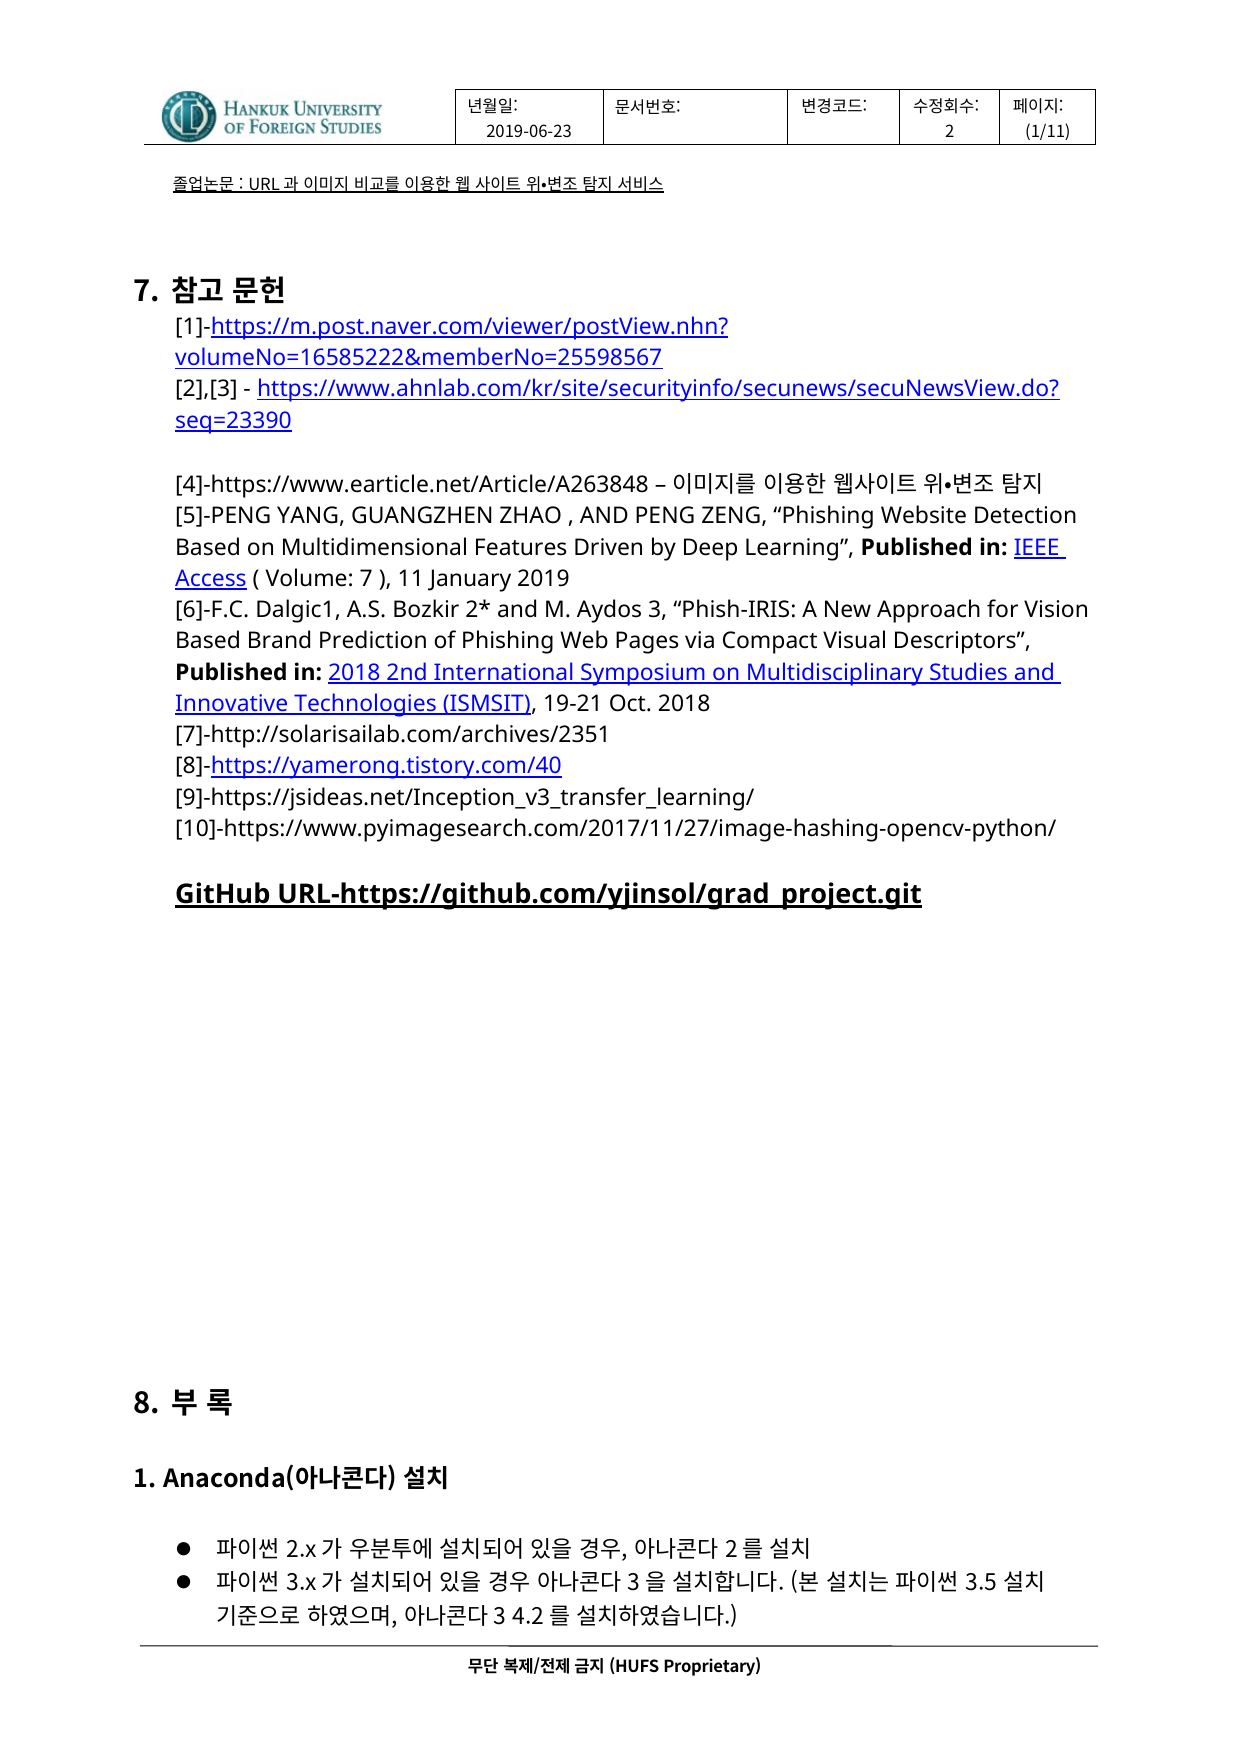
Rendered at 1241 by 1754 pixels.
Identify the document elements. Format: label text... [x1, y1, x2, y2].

picture [161, 89, 383, 143]
text GitHub URL-https://github.com/yjinsol/grad_project.git [175, 874, 1109, 911]
text [5]-PENG YANG, GUANGZHEN ZHAO , AND PENG ZENG, “Phishing Website Detection Based on Multidimensional Features Driven by Deep Learning”, Published in: IEEE Access ( Volume: 7 ), 11 January 2019 [175, 499, 1109, 593]
list 부 록 [133, 1380, 792, 1422]
list 파이썬 3.x가 설치되어 있을 경우 아나콘다 3을 설치합니다. (본 설치는 파이썬 3.5 설치 기준으로 하였으며, 아나콘다3 4.2를 설치하였습니다.) [175, 1564, 1109, 1631]
list 파이썬 2.x가 우분투에 설치되어 있을 경우, 아나콘다 2를 설치 [175, 1531, 1109, 1564]
text [9]-https://jsideas.net/Inception_v3_transfer_learning/ [175, 781, 1109, 812]
text 1. Anaconda(아나콘다) 설치 [133, 1458, 1109, 1495]
text [4]-https://www.earticle.net/Article/A263848 – 이미지를 이용한 웹사이트 위•변조 탐지 [175, 466, 1109, 499]
text [2],[3] - https://www.ahnlab.com/kr/site/securityinfo/secunews/secuNewsView.do?seq=23390 [175, 372, 1109, 435]
text [10]-https://www.pyimagesearch.com/2017/11/27/image-hashing-opencv-python/ [175, 812, 1109, 843]
text [1]-https://m.post.naver.com/viewer/postView.nhn?volumeNo=16585222&memberNo=25598567 [175, 310, 1109, 372]
text [6]-F.C. Dalgic1, A.S. Bozkir 2* and M. Aydos 3, “Phish-IRIS: A New Approach for Vision Based Brand Prediction of Phishing Web Pages via Compact Visual Descriptors”, Published in: 2018 2nd International Symposium on Multidisciplinary Studies and Innovative Technologies (ISMSIT), 19-21 Oct. 2018 [175, 593, 1109, 718]
text [7]-http://solarisailab.com/archives/2351 [175, 718, 1109, 749]
list 참고 문헌 [133, 267, 792, 310]
text [8]-https://yamerong.tistory.com/40 [175, 749, 1109, 781]
